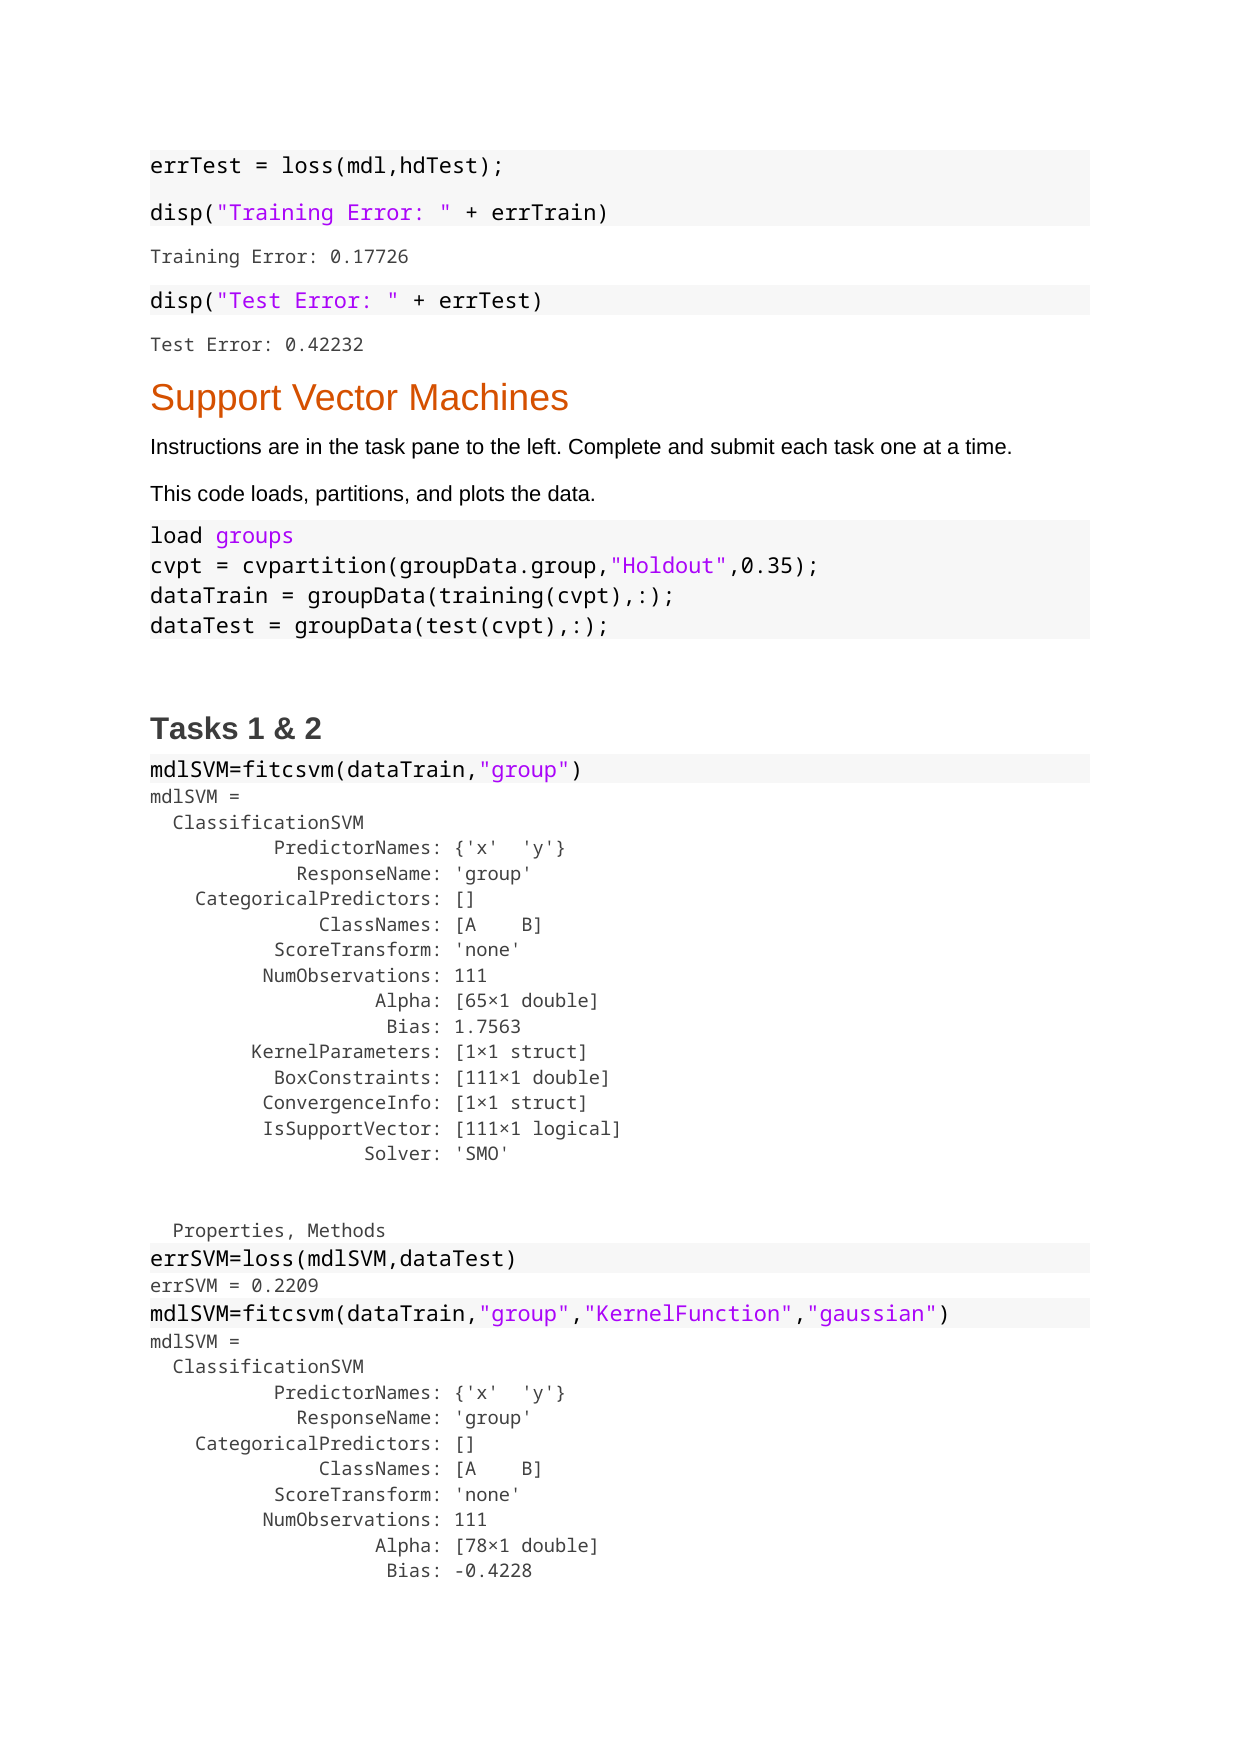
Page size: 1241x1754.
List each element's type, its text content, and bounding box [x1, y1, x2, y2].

text Tasks 1 & 2 [150, 710, 1074, 746]
text mdlSVM=fitcsvm(dataTrain,"group") [150, 754, 1090, 783]
text disp("Test Error: " + errTest) [150, 285, 1090, 315]
text dataTrain = groupData(training(cvpt),:); [150, 580, 1090, 610]
text Test Error: 0.42232 [150, 332, 1090, 357]
text cvpt = cvpartition(groupData.group,"Holdout",0.35); [150, 550, 1090, 580]
text This code loads, partitions, and plots the data. [150, 473, 1090, 506]
text mdlSVM=fitcsvm(dataTrain,"group","KernelFunction","gaussian") [150, 1298, 1090, 1328]
text mdlSVM = [150, 1328, 1090, 1353]
text errSVM=loss(mdlSVM,dataTest) [150, 1243, 1090, 1273]
text mdlSVM = [150, 783, 1090, 809]
text ClassificationSVM PredictorNames: {'x' 'y'} ResponseName: 'group' CategoricalPredictors: [] ClassNames: [A B] ScoreTransform: 'none' NumObservations: 111 Alpha: [65×1 double] Bias: 1.7563 KernelParameters: [1×1 struct] BoxConstraints: [111×1 double] ConvergenceInfo: [1×1 struct] IsSupportVector: [111×1 logical] Solver: 'SMO' Properties, Methods [150, 809, 1090, 1243]
text Support Vector Machines [150, 374, 1074, 419]
text errTest = loss(mdl,hdTest); [150, 150, 1090, 180]
text disp("Training Error: " + errTrain) [150, 196, 1090, 226]
text Training Error: 0.17726 [150, 243, 1090, 268]
text Instructions are in the task pane to the left. Complete and submit each task one at a time. [150, 427, 1090, 459]
text dataTest = groupData(test(cvpt),:); [150, 610, 1090, 639]
text load groups [150, 520, 1090, 550]
text errSVM = 0.2209 [150, 1273, 1090, 1298]
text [150, 1353, 1090, 1583]
